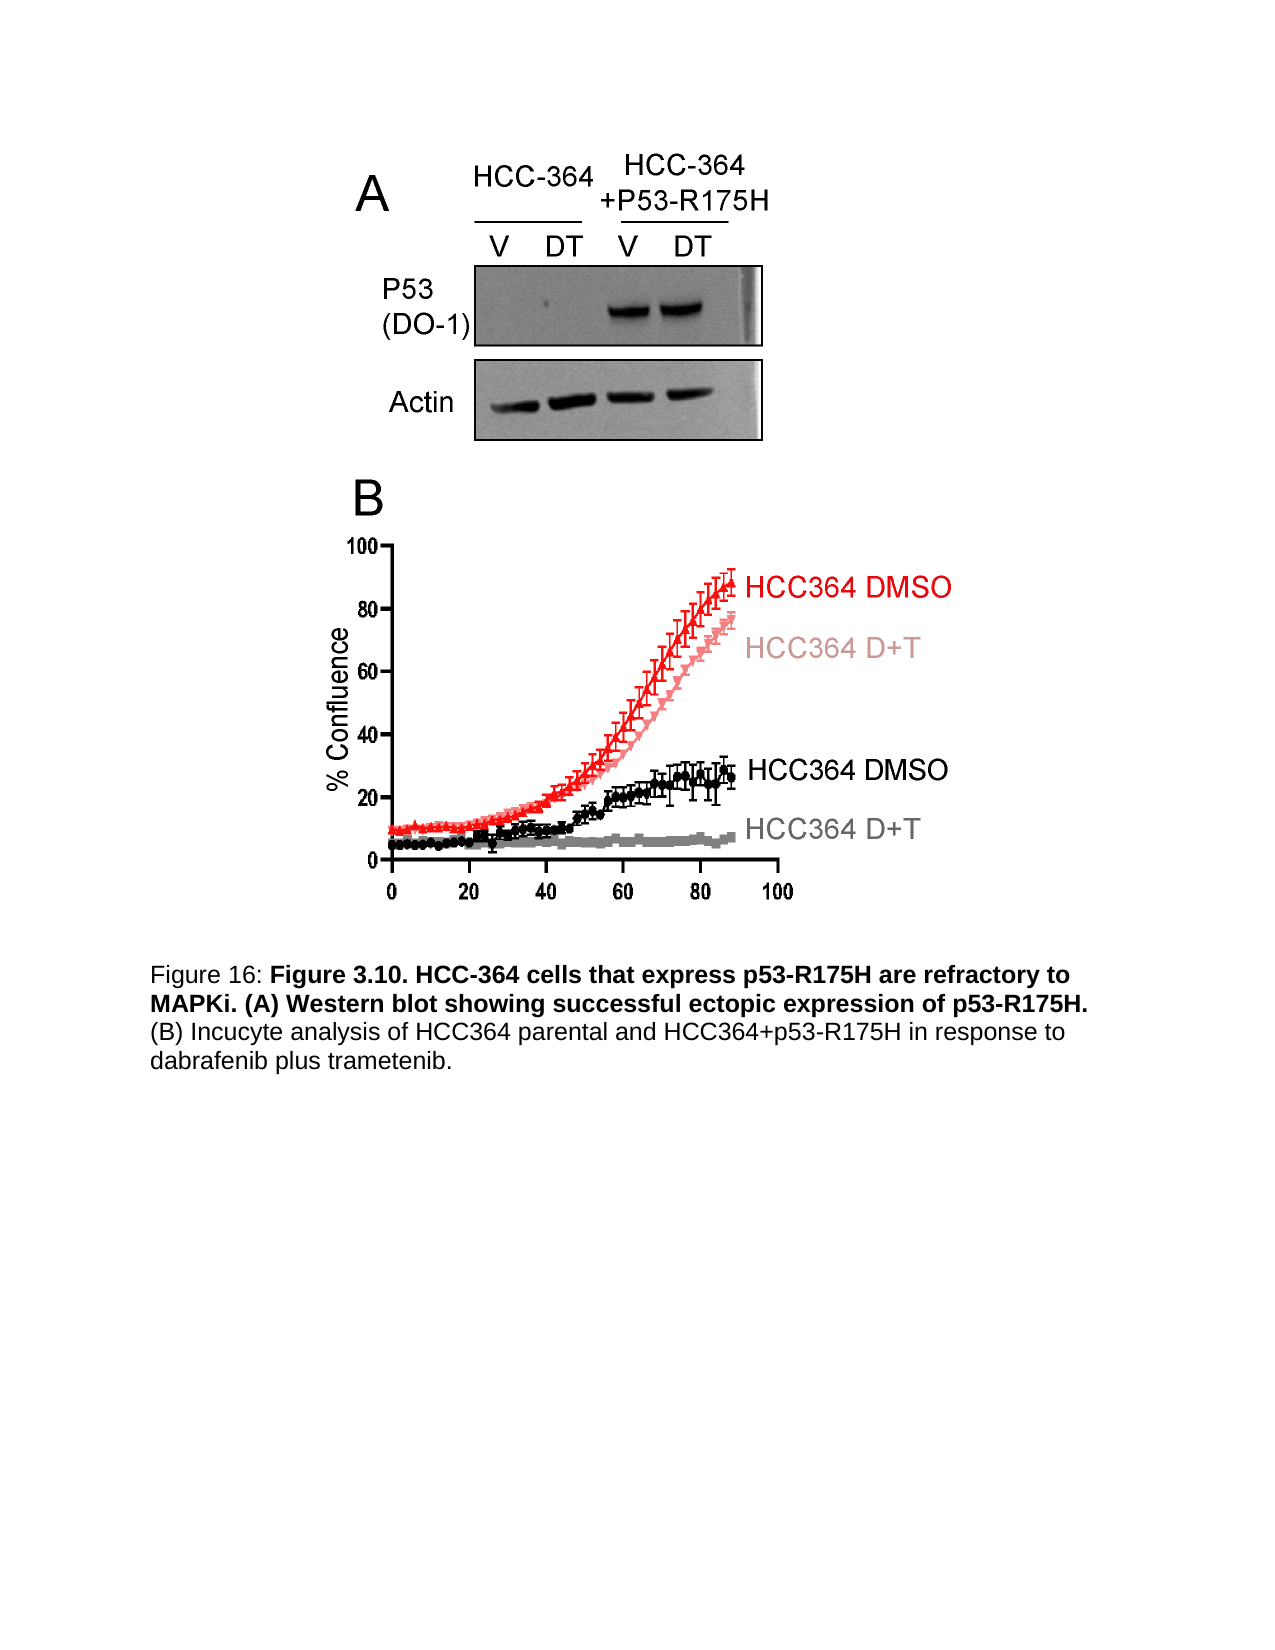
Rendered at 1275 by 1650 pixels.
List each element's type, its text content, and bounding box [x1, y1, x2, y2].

text Figure 16: Figure 3.10. HCC-364 cells that express p53-R175H are refractory to MAPKi. (A) Western blot showing successful ectopic expression of p53-R175H. (B) Incucyte analysis of HCC364 parental and HCC364+p53-R175H in response to dabrafenib plus trametenib. [150, 960, 1125, 1075]
picture [322, 150, 953, 906]
